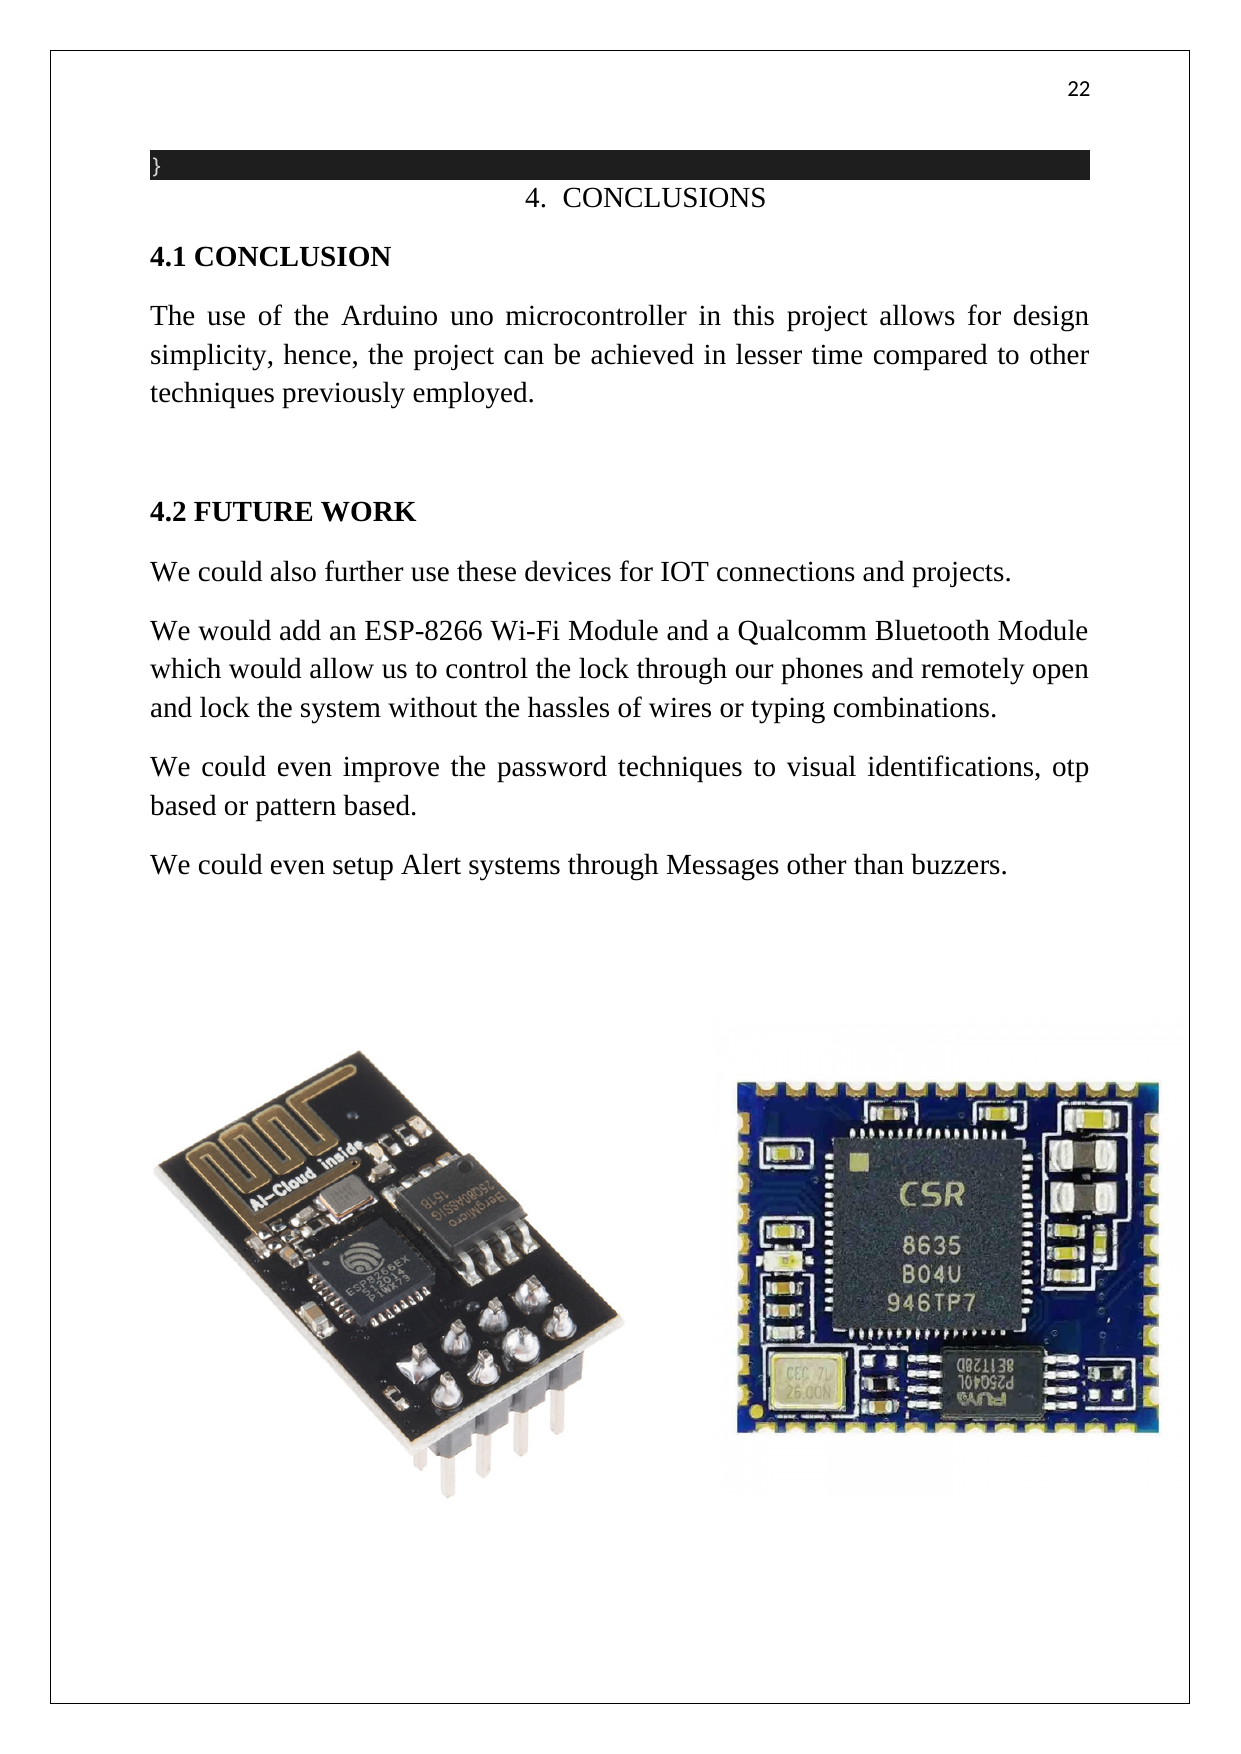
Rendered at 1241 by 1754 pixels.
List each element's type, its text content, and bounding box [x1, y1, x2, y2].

list CONCLUSIONS [525, 180, 1090, 213]
picture [708, 1018, 1186, 1497]
text 4.1 CONCLUSION [150, 239, 1090, 273]
text We could even setup Alert systems through Messages other than buzzers. [150, 847, 1090, 881]
picture [145, 1028, 634, 1517]
text We would add an ESP-8266 Wi-Fi Module and a Qualcomm Bluetooth Module which would allow us to control the lock through our phones and remotely open and lock the system without the hassles of wires or typing combinations. [150, 613, 1090, 724]
text } [150, 150, 1090, 180]
text We could even improve the password techniques to visual identifications, otp based or pattern based. [150, 749, 1090, 822]
text We could also further use these devices for IOT connections and projects. [150, 554, 1090, 587]
text The use of the Arduino uno microcontroller in this project allows for design simplicity, hence, the project can be achieved in lesser time compared to other techniques previously employed. [150, 298, 1090, 409]
text 4.2 FUTURE WORK [150, 494, 1090, 528]
